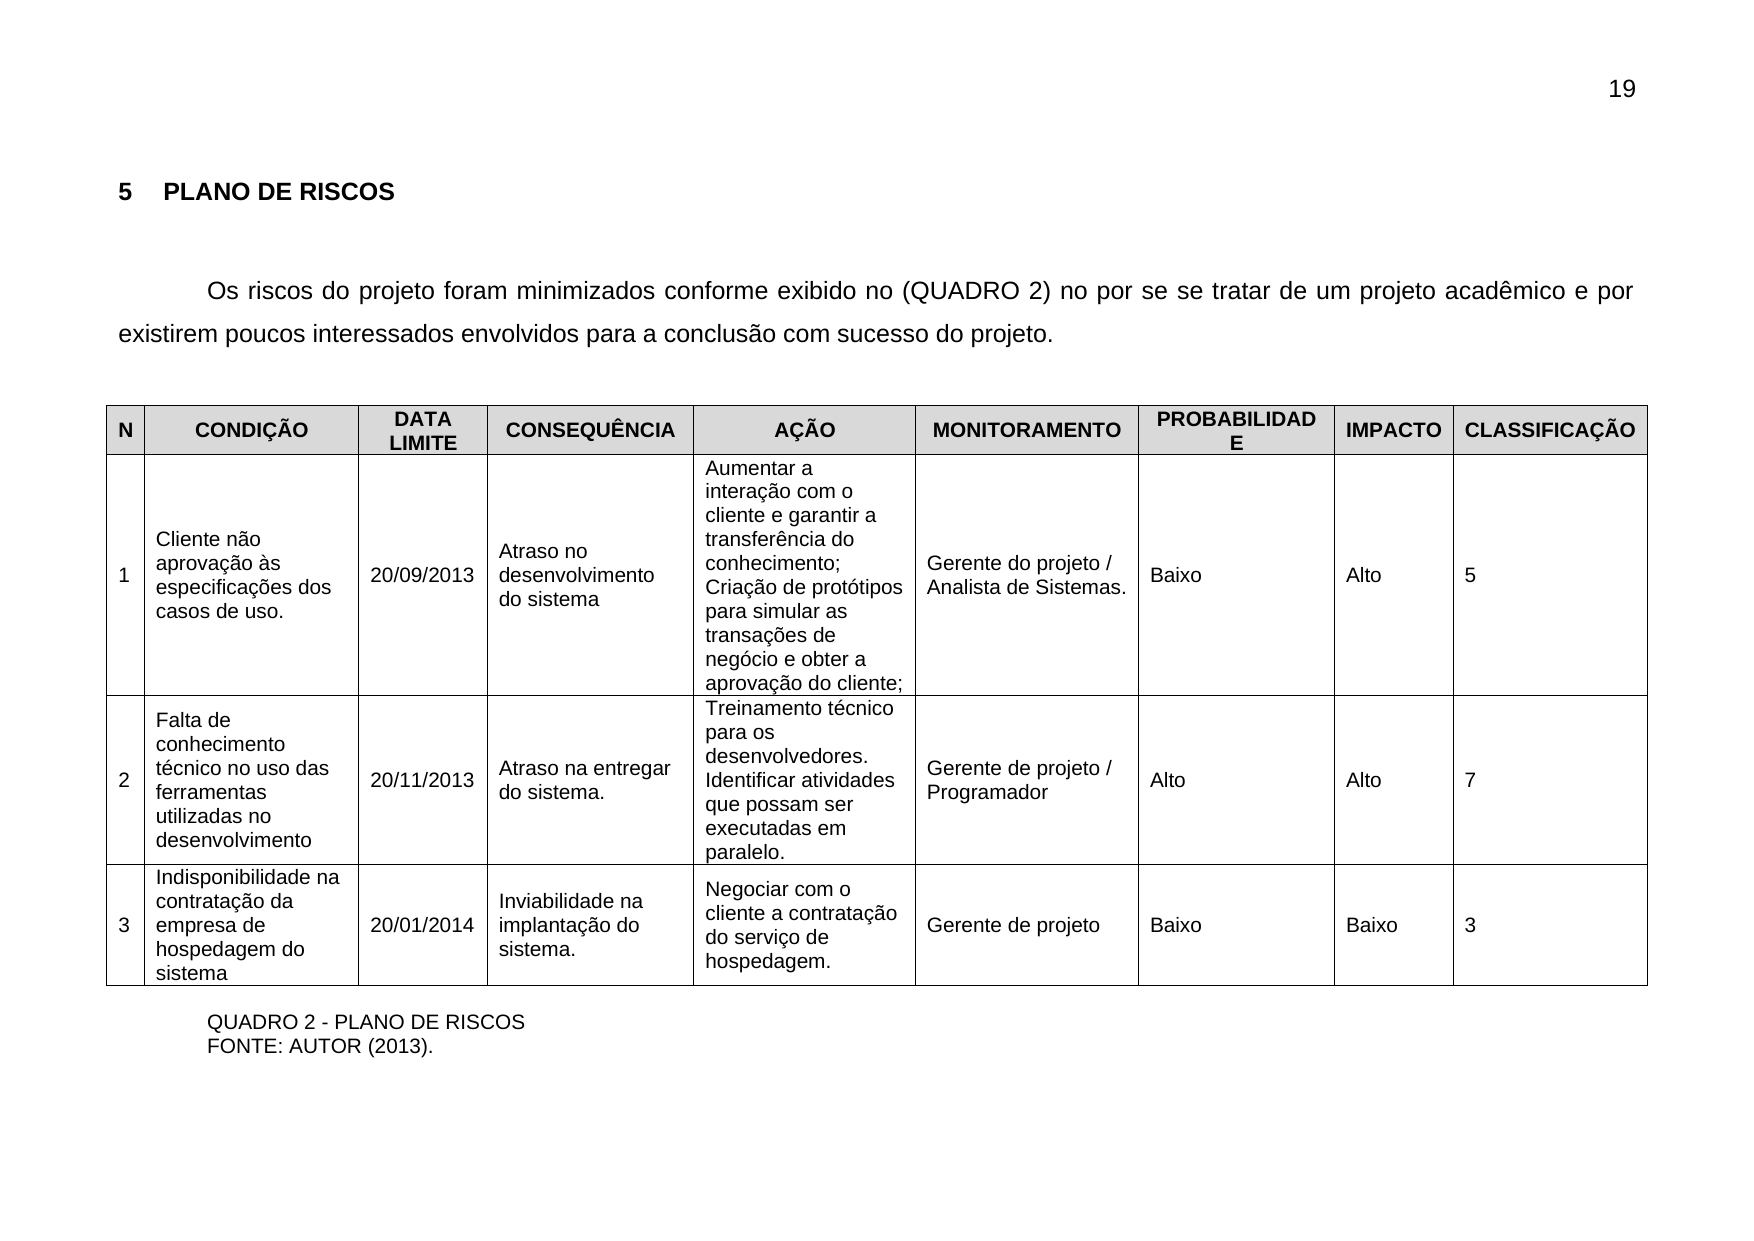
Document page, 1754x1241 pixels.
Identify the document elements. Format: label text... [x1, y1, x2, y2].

table_cell 3 [107, 865, 144, 984]
table_header PROBABILIDADE [1139, 406, 1334, 454]
table_cell Indisponibilidade na contratação da empresa de hospedagem do sistema [145, 865, 358, 984]
table_header CONSEQUÊNCIA [488, 406, 693, 454]
subtitle Plano de Riscos [118, 177, 1636, 206]
table_header DATA LIMITE [359, 406, 487, 454]
table_header CONDIÇÃO [145, 406, 358, 454]
table_cell Atraso na entregar do sistema. [488, 696, 693, 864]
table_cell 3 [1454, 865, 1647, 984]
table_cell Baixo [1139, 455, 1334, 695]
table_cell Baixo [1139, 865, 1334, 984]
table_cell Aumentar a interação com o cliente e garantir a transferência do conhecimento; Criação de protótipos para simular as transações de negócio e obter a aprovação do cliente; [694, 455, 915, 695]
table_cell 7 [1454, 696, 1647, 864]
table_cell Falta de conhecimento técnico no uso das ferramentas utilizadas no desenvolvimento [145, 696, 358, 864]
table_cell Alto [1335, 696, 1453, 864]
text Quadro - Plano de riscos [118, 1009, 1636, 1033]
table_header N [107, 406, 144, 454]
table_cell Alto [1335, 455, 1453, 695]
table_cell Cliente não aprovação às especificações dos casos de uso. [145, 455, 358, 695]
table_cell Negociar com o cliente a contratação do serviço de hospedagem. [694, 865, 915, 984]
table_cell Gerente do projeto / Analista de Sistemas. [916, 455, 1138, 695]
table_cell 20/01/2014 [359, 865, 487, 984]
table_header MONITORAMENTO [916, 406, 1138, 454]
table_cell Treinamento técnico para os desenvolvedores. Identificar atividades que possam ser executadas em paralelo. [694, 696, 915, 864]
table_cell Gerente de projeto / Programador [916, 696, 1138, 864]
table_cell Alto [1139, 696, 1334, 864]
table_cell Baixo [1335, 865, 1453, 984]
table_cell Atraso no desenvolvimento do sistema [488, 455, 693, 695]
table_header CLASSIFICAÇÃO [1454, 406, 1647, 454]
table_header IMPACTO [1335, 406, 1453, 454]
table_cell Inviabilidade na implantação do sistema. [488, 865, 693, 984]
table_cell Gerente de projeto [916, 865, 1138, 984]
table_header AÇÃO [694, 406, 915, 454]
table_cell 2 [107, 696, 144, 864]
table_cell 20/09/2013 [359, 455, 487, 695]
table_cell 5 [1454, 455, 1647, 695]
text Os riscos do projeto foram minimizados conforme exibido no (QUADRO 2) no por se se tratar de um projeto acadêmico e por existirem poucos interessados envolvidos para a conclusão com sucesso do projeto. [118, 276, 1636, 348]
text FONTE: Autor (2013). [118, 1033, 1636, 1057]
table_cell 20/11/2013 [359, 696, 487, 864]
table_cell 1 [107, 455, 144, 695]
